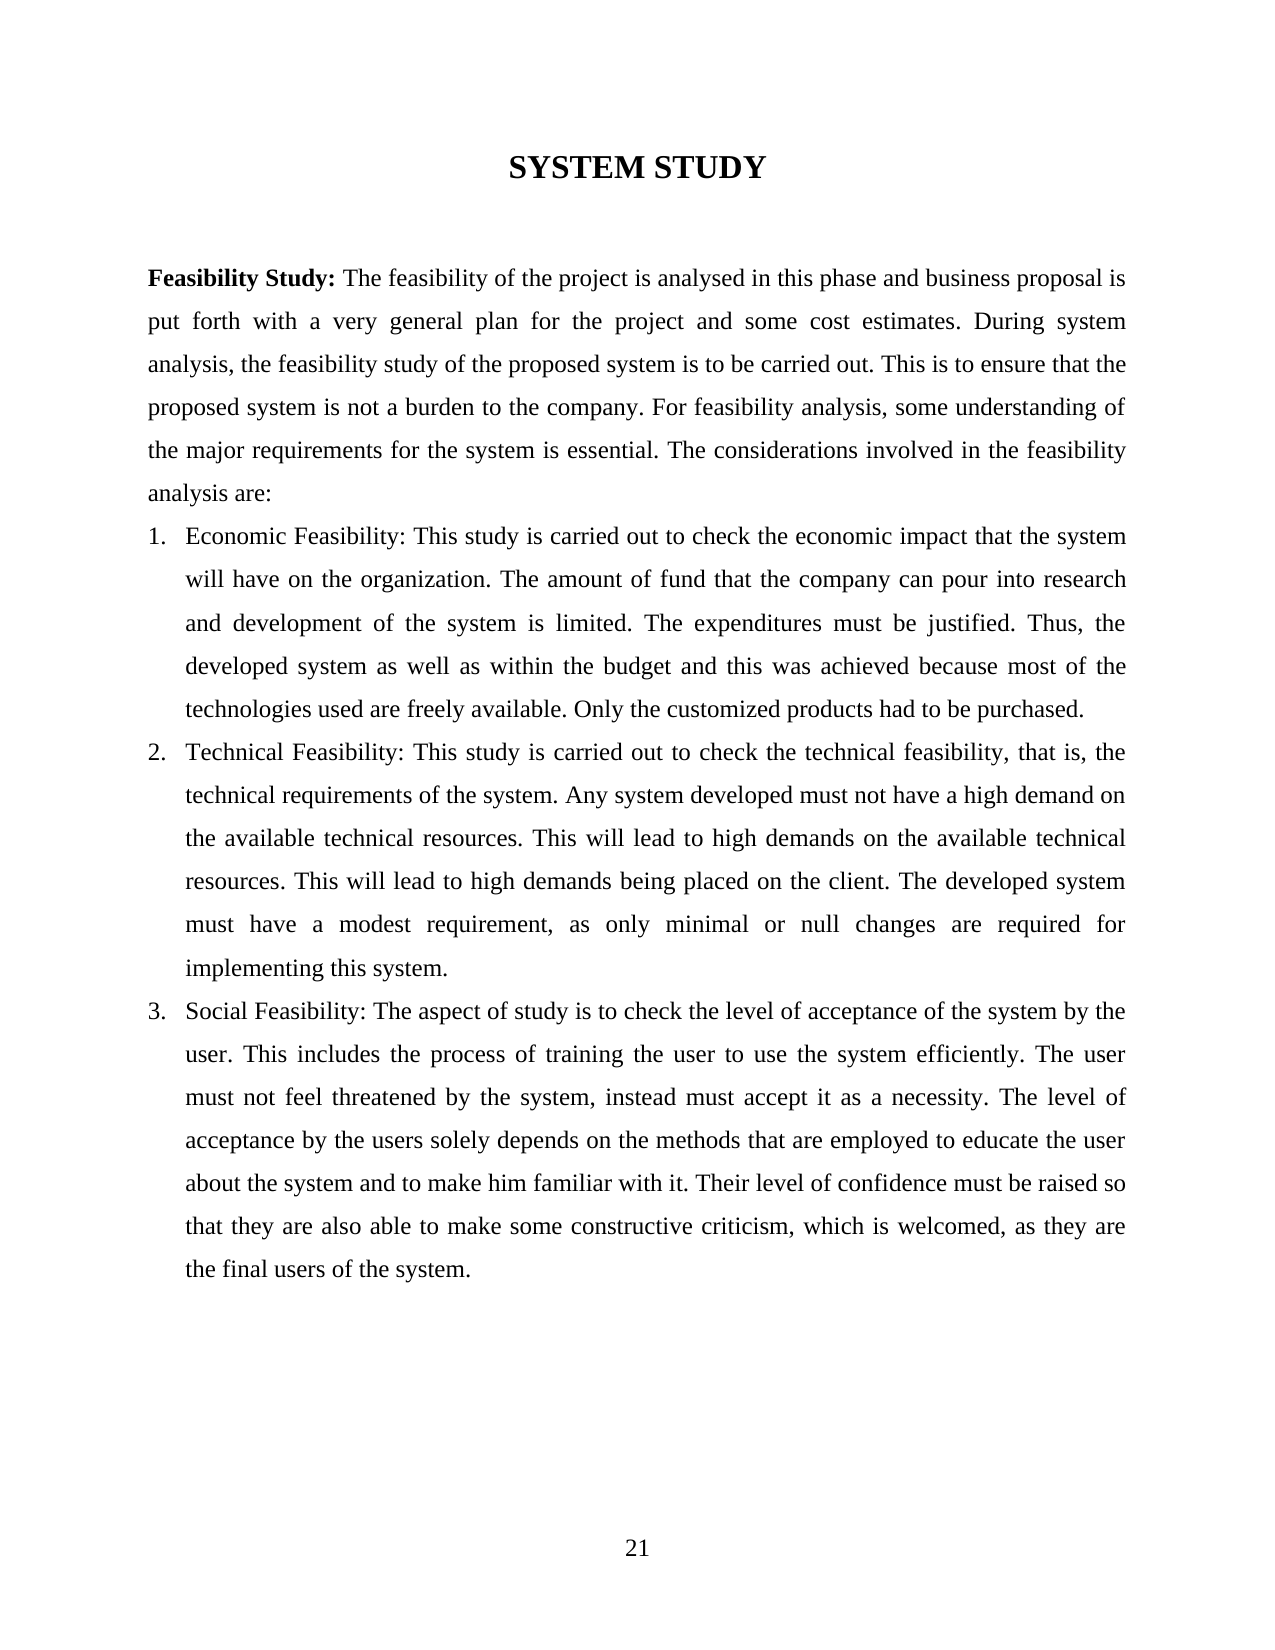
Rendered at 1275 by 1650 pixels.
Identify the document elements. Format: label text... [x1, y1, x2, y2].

text Feasibility Study: The feasibility of the project is analysed in this phase and business proposal is put forth with a very general plan for the project and some cost estimates. During system analysis, the feasibility study of the proposed system is to be carried out. This is to ensure that the proposed system is not a burden to the company. For feasibility analysis, some understanding of the major requirements for the system is essential. The considerations involved in the feasibility analysis are: [148, 263, 1127, 507]
list Economic Feasibility: This study is carried out to check the economic impact that the system will have on the organization. The amount of fund that the company can pour into research and development of the system is limited. The expenditures must be justified. Thus, the developed system as well as within the budget and this was achieved because most of the technologies used are freely available. Only the customized products had to be purchased. [148, 521, 1127, 723]
list Technical Feasibility: This study is carried out to check the technical feasibility, that is, the technical requirements of the system. Any system developed must not have a high demand on the available technical resources. This will lead to high demands on the available technical resources. This will lead to high demands being placed on the client. The developed system must have a modest requirement, as only minimal or null changes are required for implementing this system. [148, 737, 1127, 981]
list Social Feasibility: The aspect of study is to check the level of acceptance of the system by the user. This includes the process of training the user to use the system efficiently. The user must not feel threatened by the system, instead must accept it as a necessity. The level of acceptance by the users solely depends on the methods that are employed to educate the user about the system and to make him familiar with it. Their level of confidence must be raised so that they are also able to make some constructive criticism, which is welcomed, as they are the final users of the system. [148, 996, 1127, 1283]
text SYSTEM STUDY [148, 148, 1127, 186]
